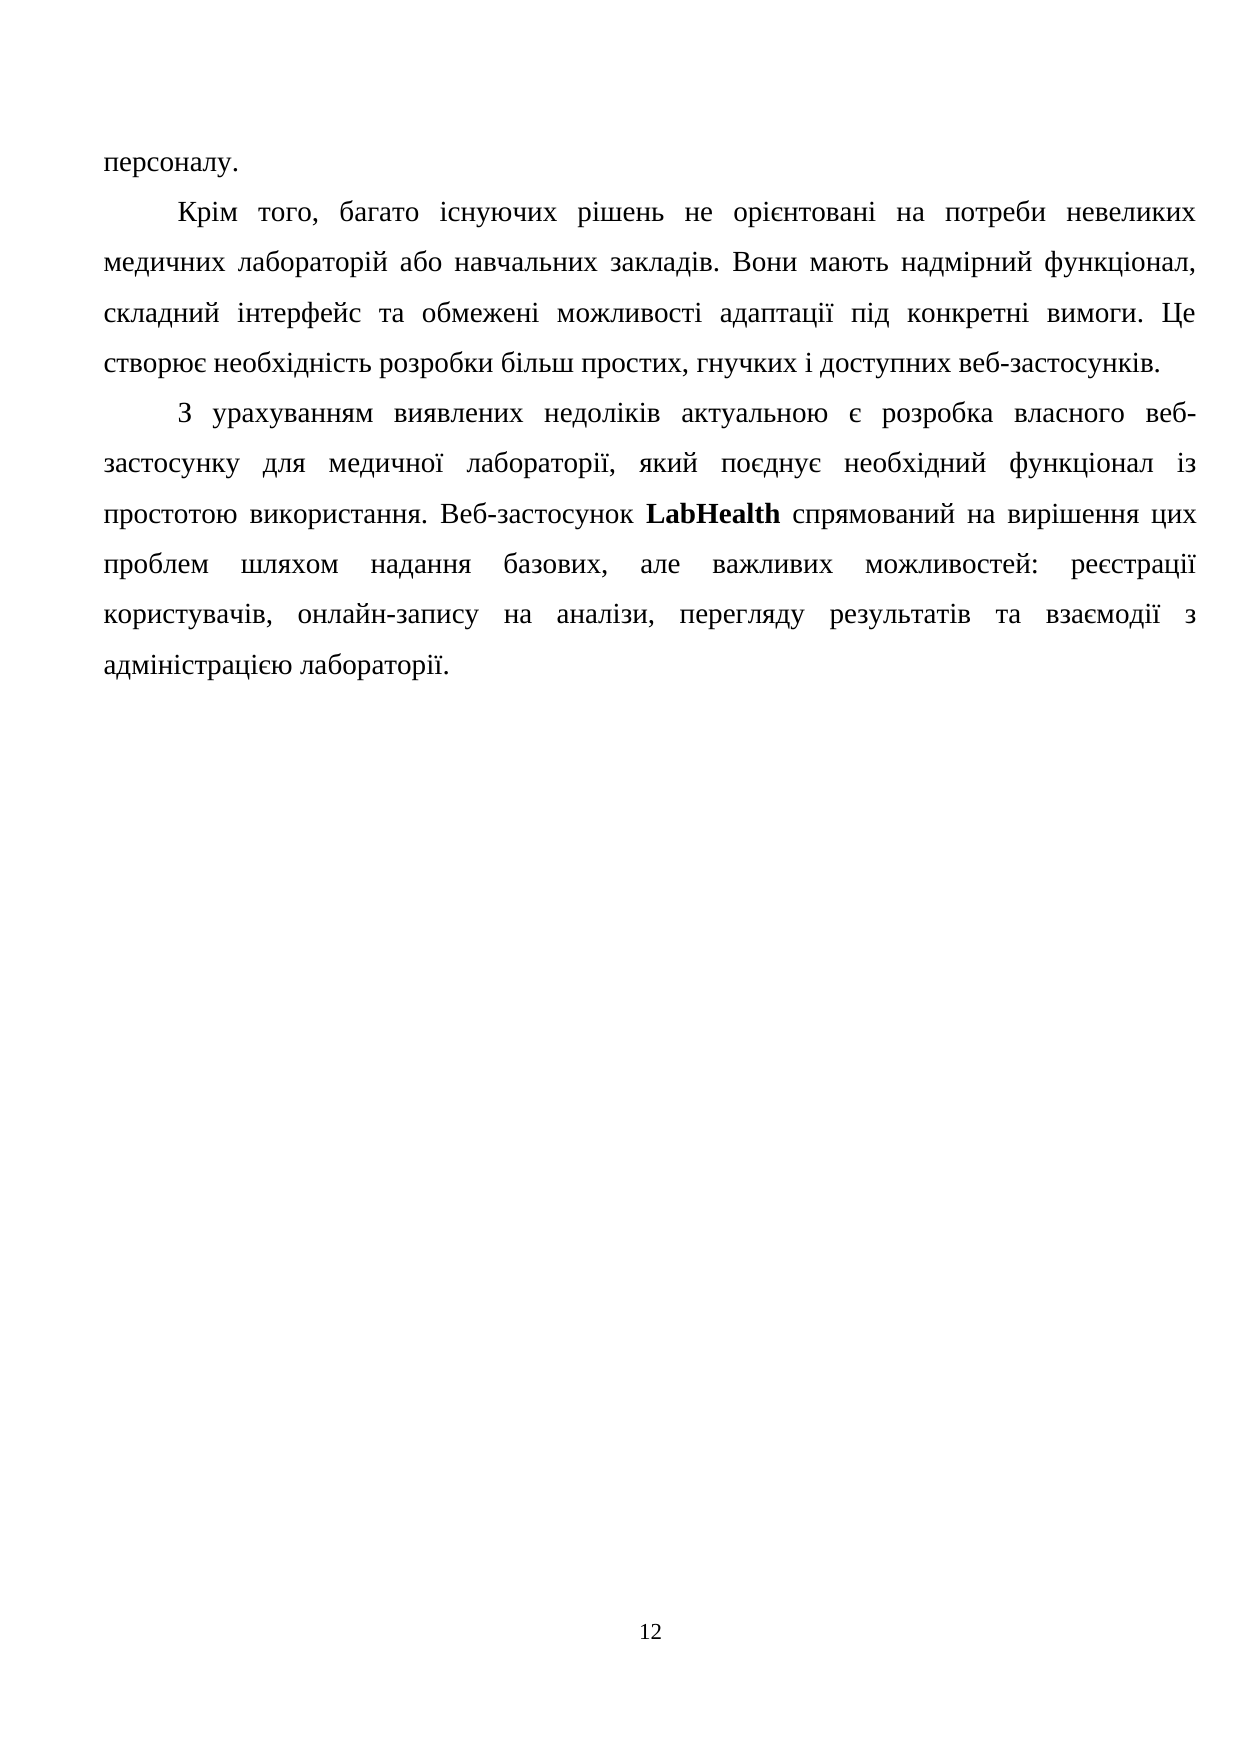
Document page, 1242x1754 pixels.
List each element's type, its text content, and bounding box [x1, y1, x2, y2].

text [103, 144, 1197, 177]
text Крім того, багато існуючих рішень не орієнтовані на потреби невеликих медичних лабораторій або навчальних закладів. Вони мають надмірний функціонал, складний інтерфейс та обмежені можливості адаптації під конкретні вимоги. Це створює необхідність розробки більш простих, гнучких і доступних веб-застосунків. [103, 194, 1197, 378]
text З урахуванням виявлених недоліків актуальною є розробка власного веб-застосунку для медичної лабораторії, який поєднує необхідний функціонал із простотою використання. Веб-застосунок LabHealth спрямований на вирішення цих проблем шляхом надання базових, але важливих можливостей: реєстрації користувачів, онлайн-запису на аналізи, перегляду результатів та взаємодії з адміністрацією лабораторії. [103, 395, 1197, 680]
